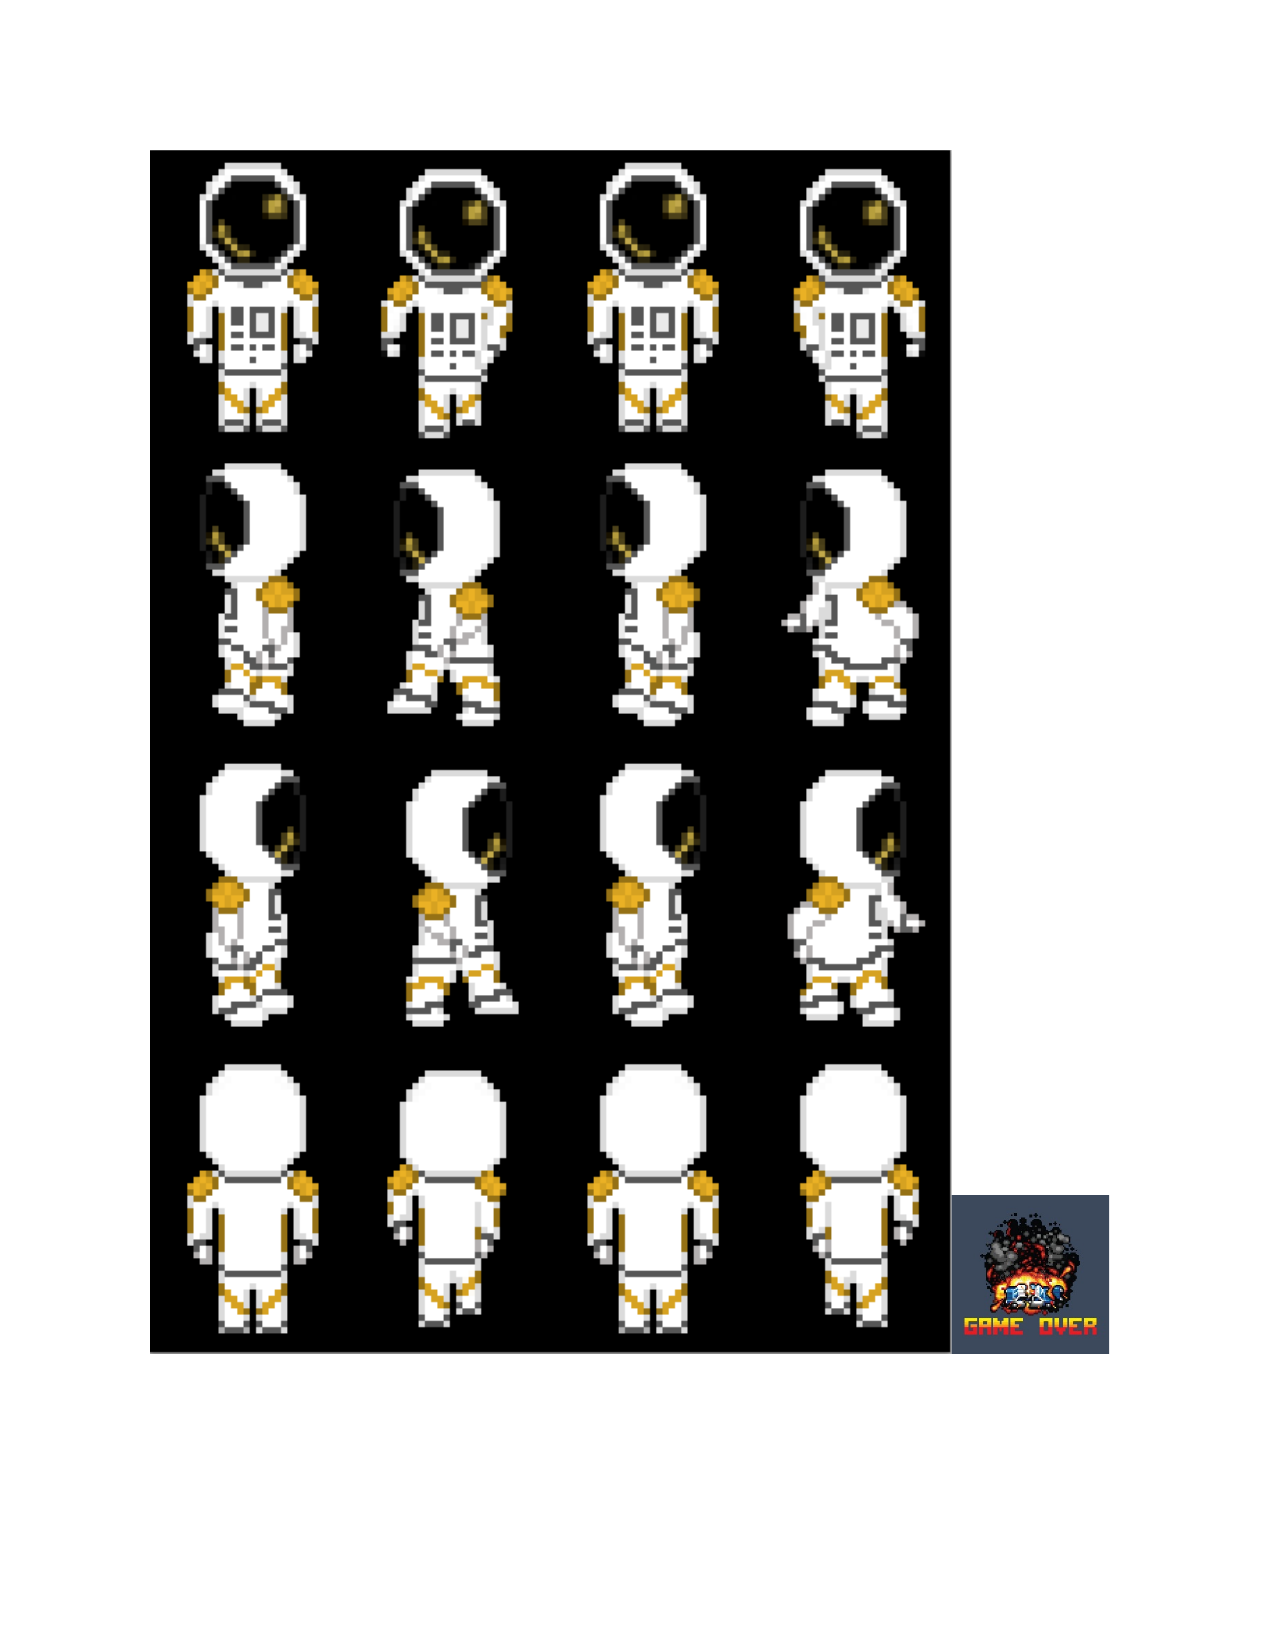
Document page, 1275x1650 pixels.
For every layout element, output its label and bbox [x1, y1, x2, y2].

picture [150, 150, 1110, 1354]
